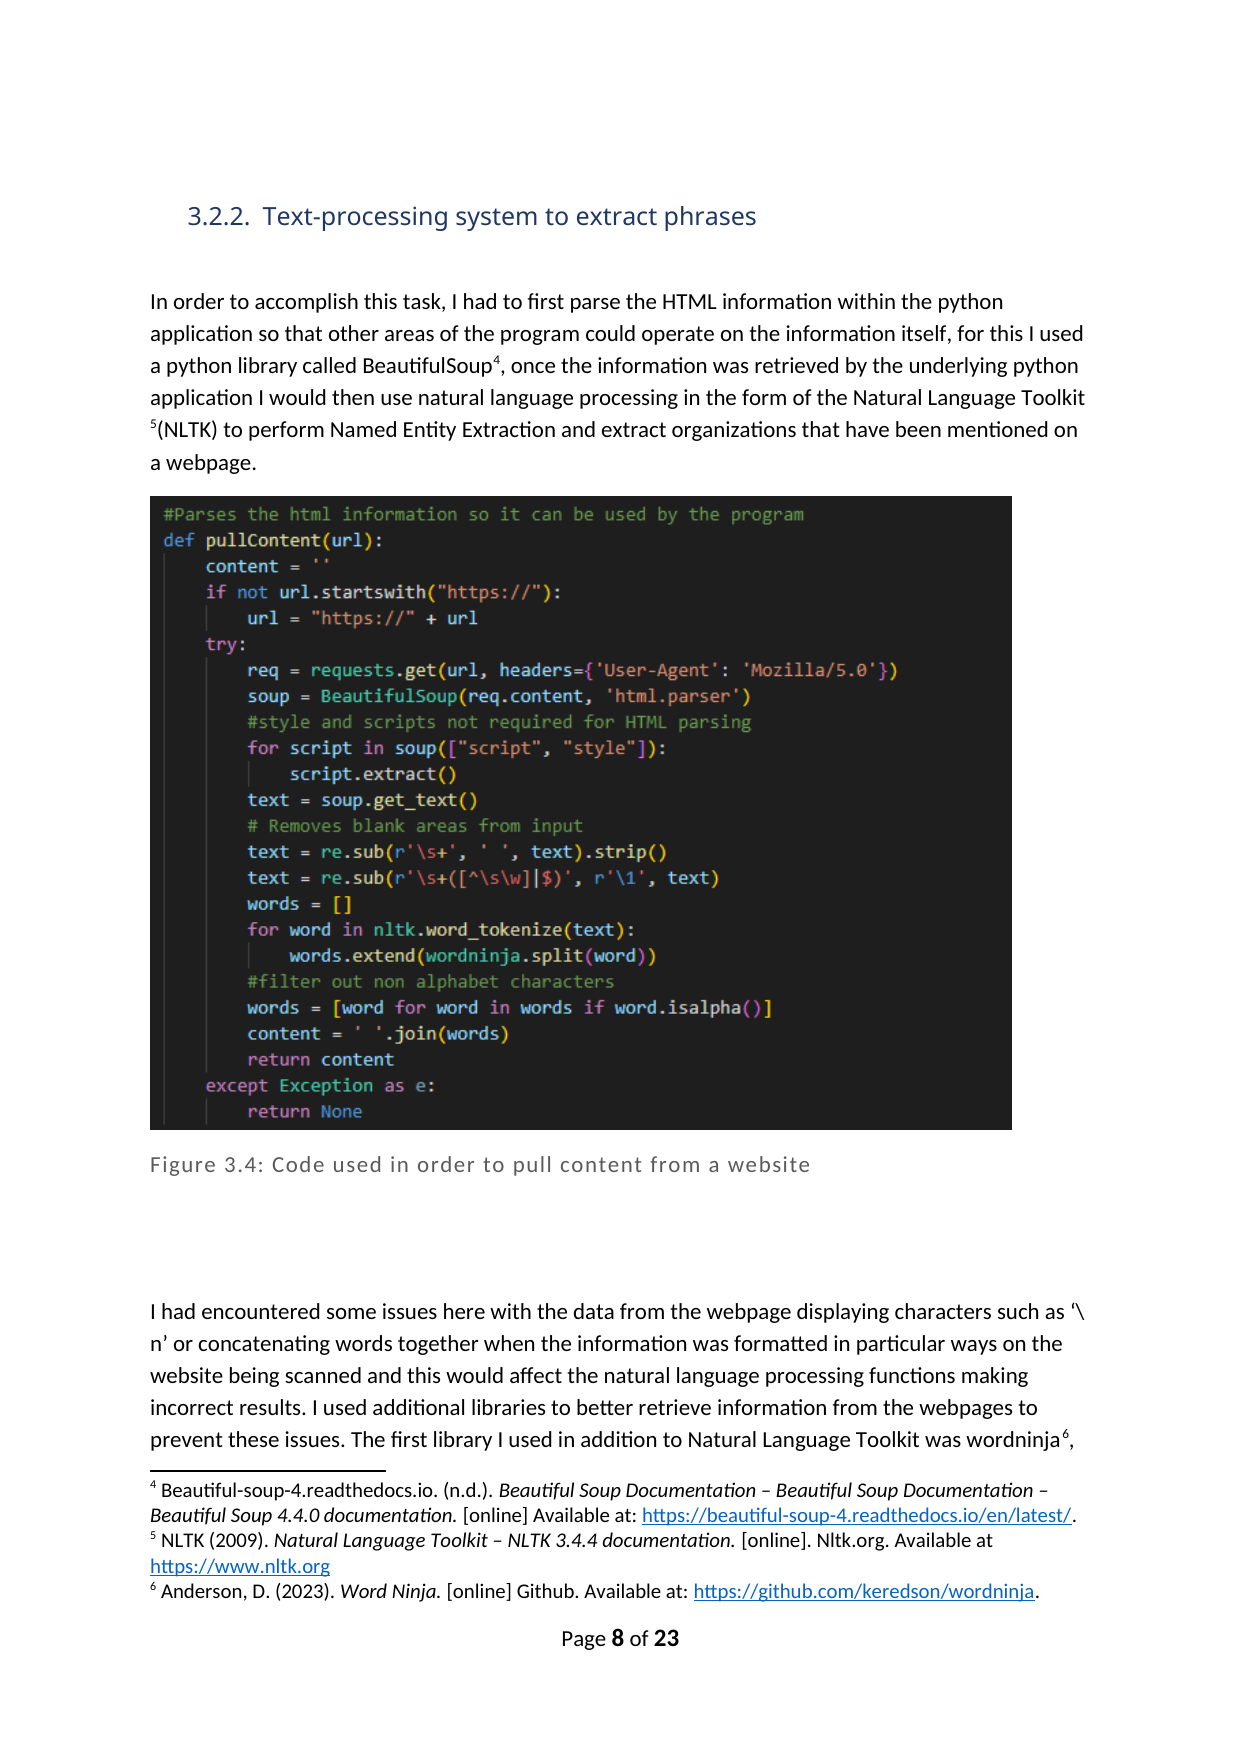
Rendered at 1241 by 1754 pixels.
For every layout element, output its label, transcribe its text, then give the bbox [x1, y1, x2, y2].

picture [150, 496, 1012, 1130]
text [150, 1297, 1090, 1454]
subtitle Figure 3.4: Code used in order to pull content from a website [150, 1150, 1090, 1178]
subtitle Text-processing system to extract phrases [187, 199, 1090, 233]
text In order to accomplish this task, I had to first parse the HTML information within the python application so that other areas of the program could operate on the information itself, for this I used a python library called BeautifulSoup, once the information was retrieved by the underlying python application I would then use natural language processing in the form of the Natural Language Toolkit (NLTK) to perform Named Entity Extraction and extract organizations that have been mentioned on a webpage. [150, 287, 1090, 476]
